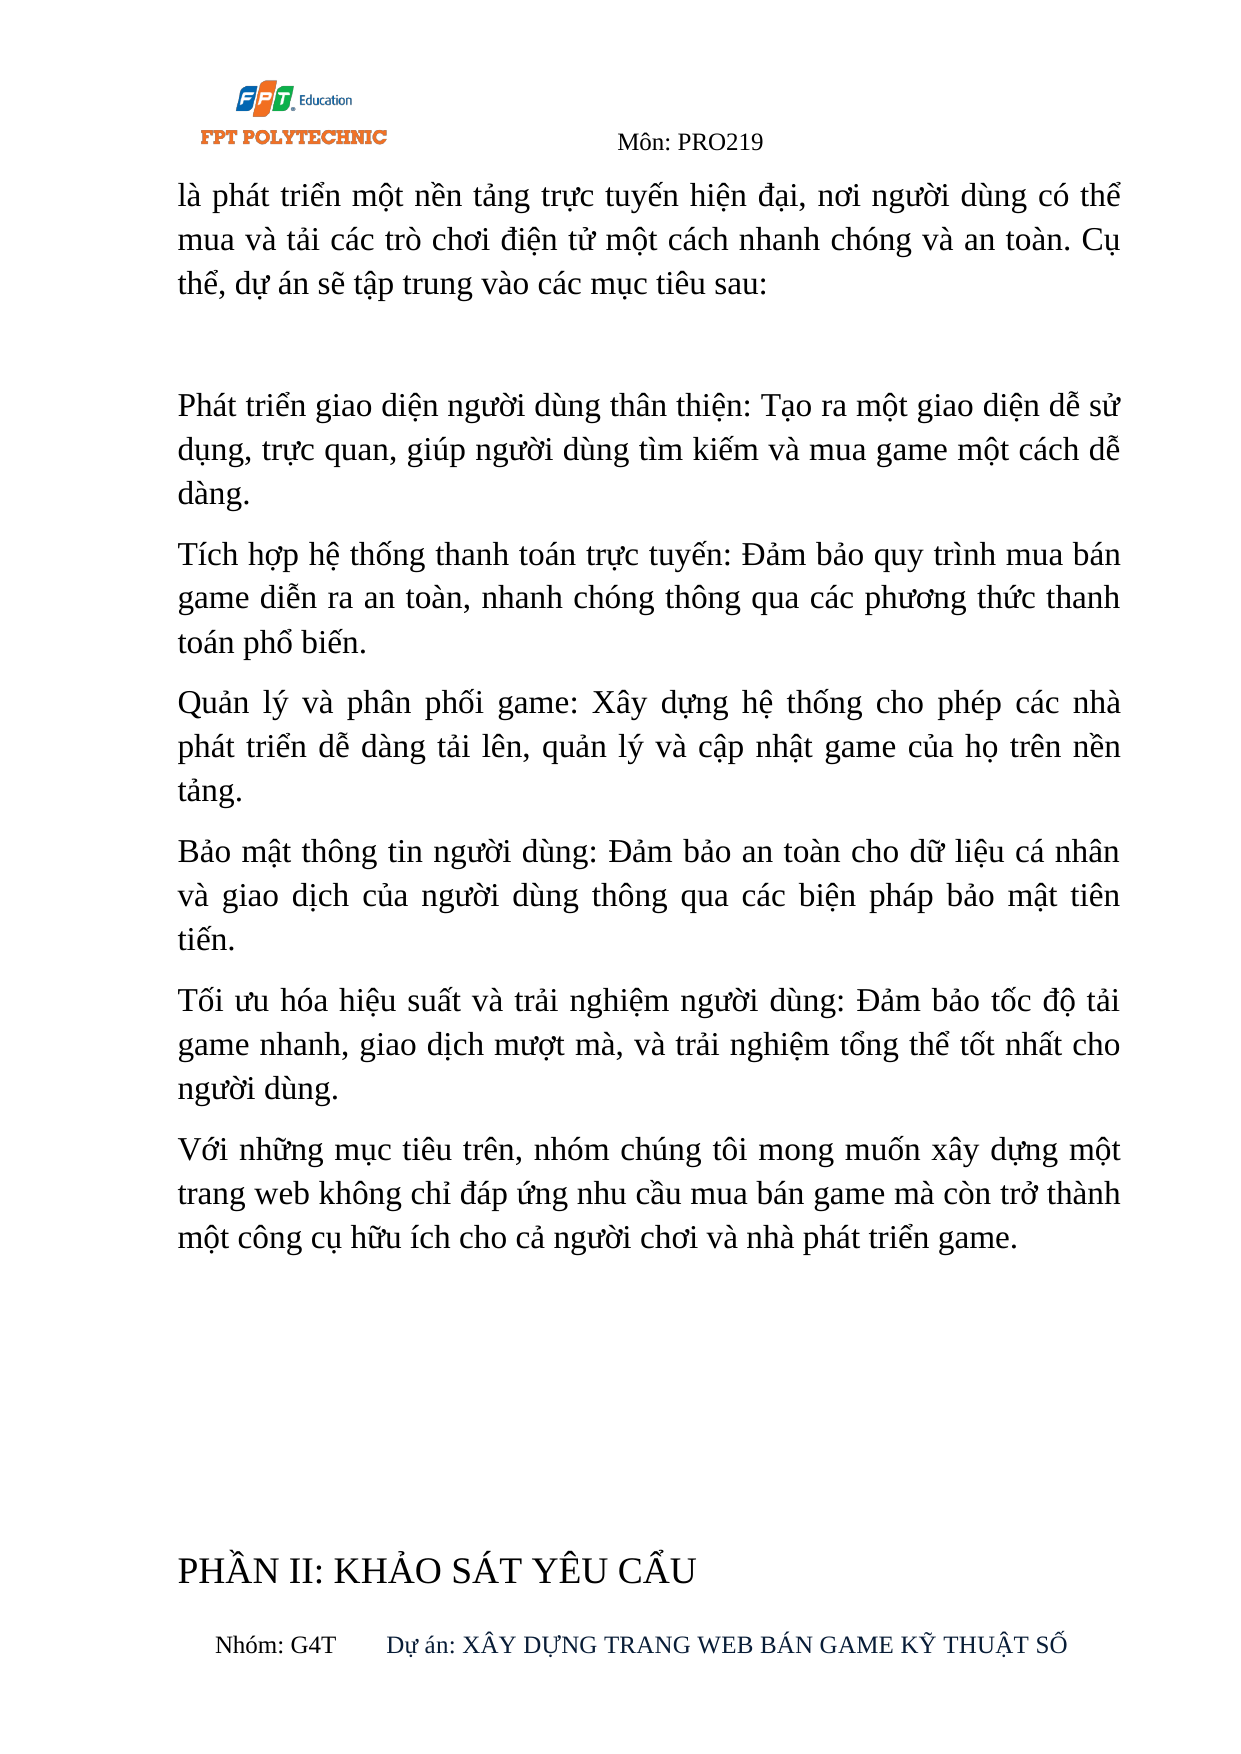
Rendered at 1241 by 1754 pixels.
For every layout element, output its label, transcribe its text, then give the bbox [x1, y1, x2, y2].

picture [194, 75, 393, 150]
list Tích hợp hệ thống thanh toán trực tuyến: Đảm bảo quy trình mua bán game diễn ra an toàn, nhanh chóng thông qua các phương thức thanh toán phổ biến. [177, 534, 1122, 660]
list Tối ưu hóa hiệu suất và trải nghiệm người dùng: Đảm bảo tốc độ tải game nhanh, giao dịch mượt mà, và trải nghiệm tổng thể tốt nhất cho người dùng. [177, 980, 1122, 1107]
list Bảo mật thông tin người dùng: Đảm bảo an toàn cho dữ liệu cá nhân và giao dịch của người dùng thông qua các biện pháp bảo mật tiên tiến. [177, 831, 1122, 958]
list Phát triển giao diện người dùng thân thiện: Tạo ra một giao diện dễ sử dụng, trực quan, giúp người dùng tìm kiếm và mua game một cách dễ dàng. [177, 385, 1122, 511]
list PHẦN II: KHẢO SÁT YÊU CẨU [177, 1548, 1122, 1591]
list Quản lý và phân phối game: Xây dựng hệ thống cho phép các nhà phát triển dễ dàng tải lên, quản lý và cập nhật game của họ trên nền tảng. [177, 683, 1122, 809]
list Với những mục tiêu trên, nhóm chúng tôi mong muốn xây dựng một trang web không chỉ đáp ứng nhu cầu mua bán game mà còn trở thành một công cụ hữu ích cho cả người chơi và nhà phát triển game. [177, 1129, 1122, 1285]
